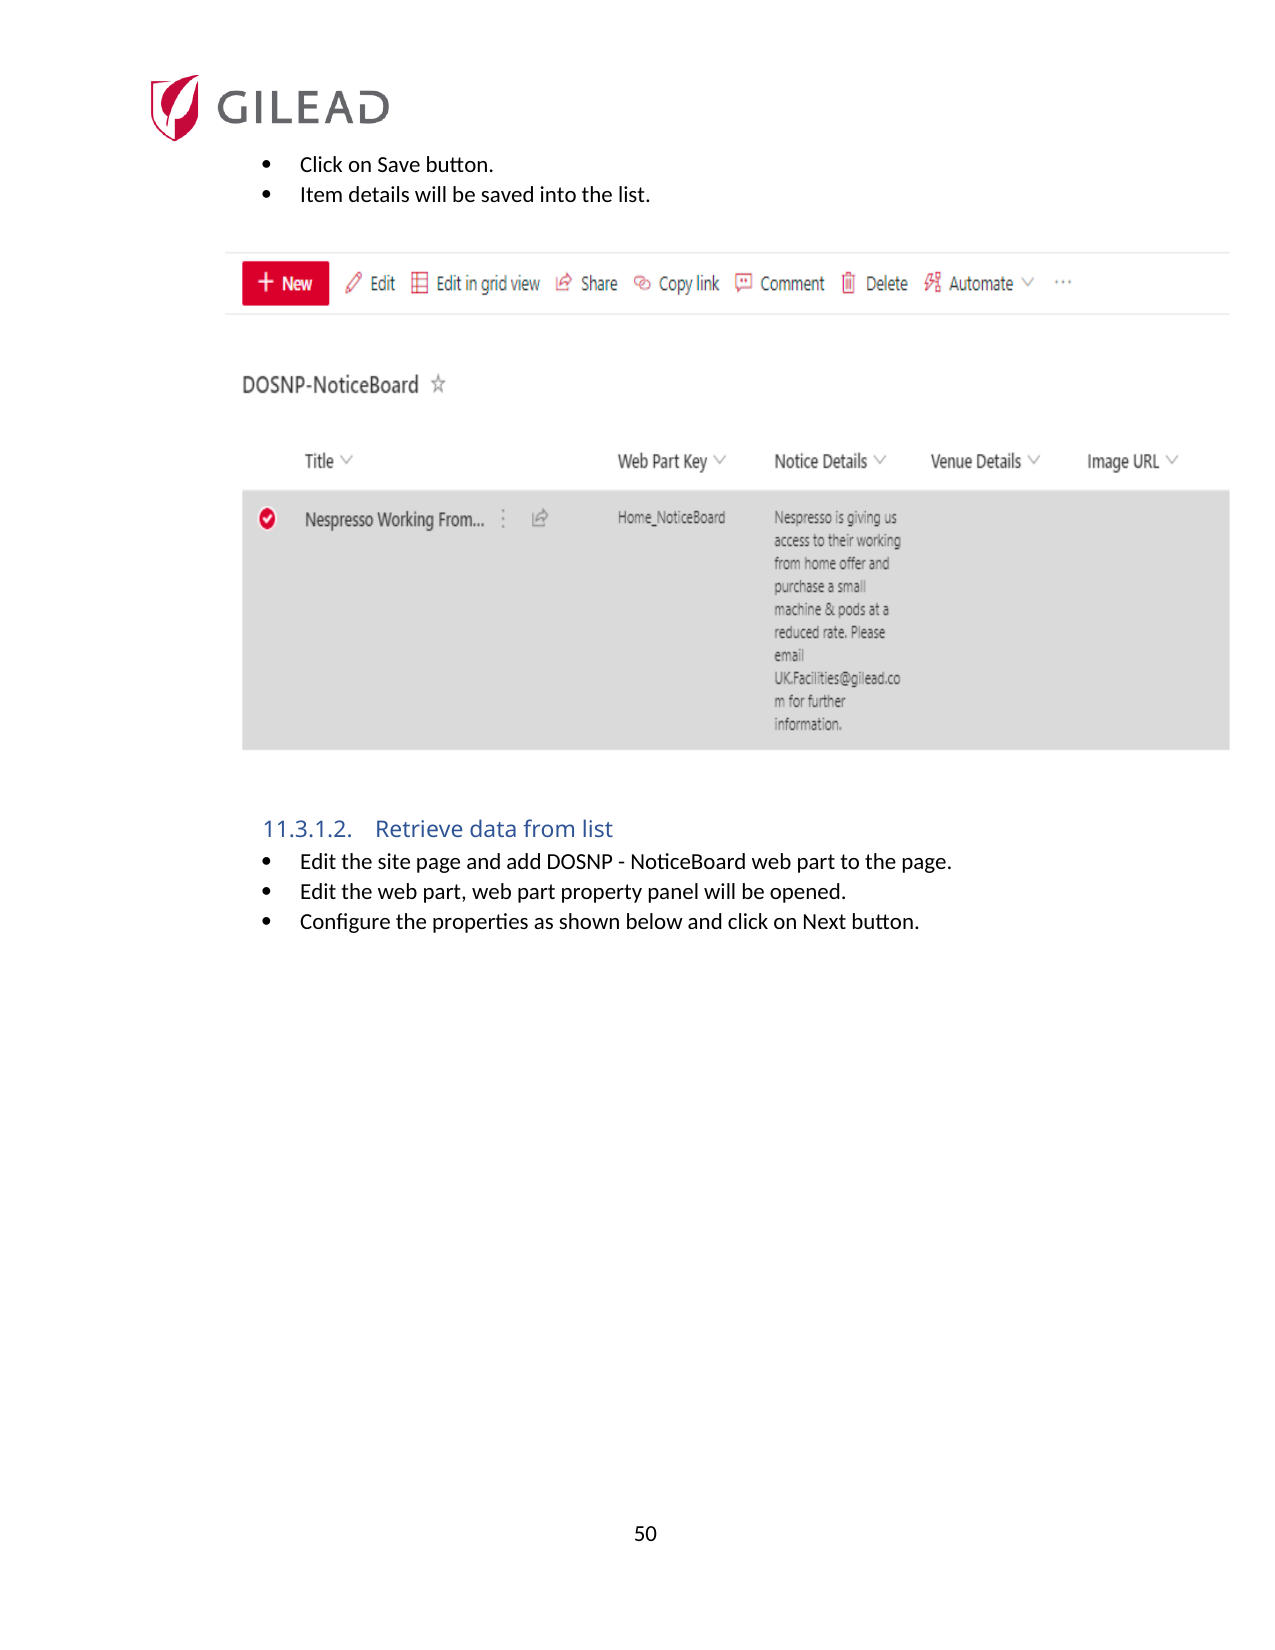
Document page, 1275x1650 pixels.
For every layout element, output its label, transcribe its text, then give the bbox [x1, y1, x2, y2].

picture [225, 240, 1230, 764]
list Configure the properties as shown below and click on Next button. [262, 907, 1125, 935]
subtitle Retrieve data from list [262, 813, 1125, 844]
list Item details will be saved into the list. [262, 180, 1125, 208]
list Edit the site page and add DOSNP - NoticeBoard web part to the page. [262, 847, 1125, 875]
list Edit the web part, web part property panel will be opened. [262, 877, 1125, 905]
picture [150, 75, 389, 142]
list Click on Save button. [262, 150, 1125, 178]
